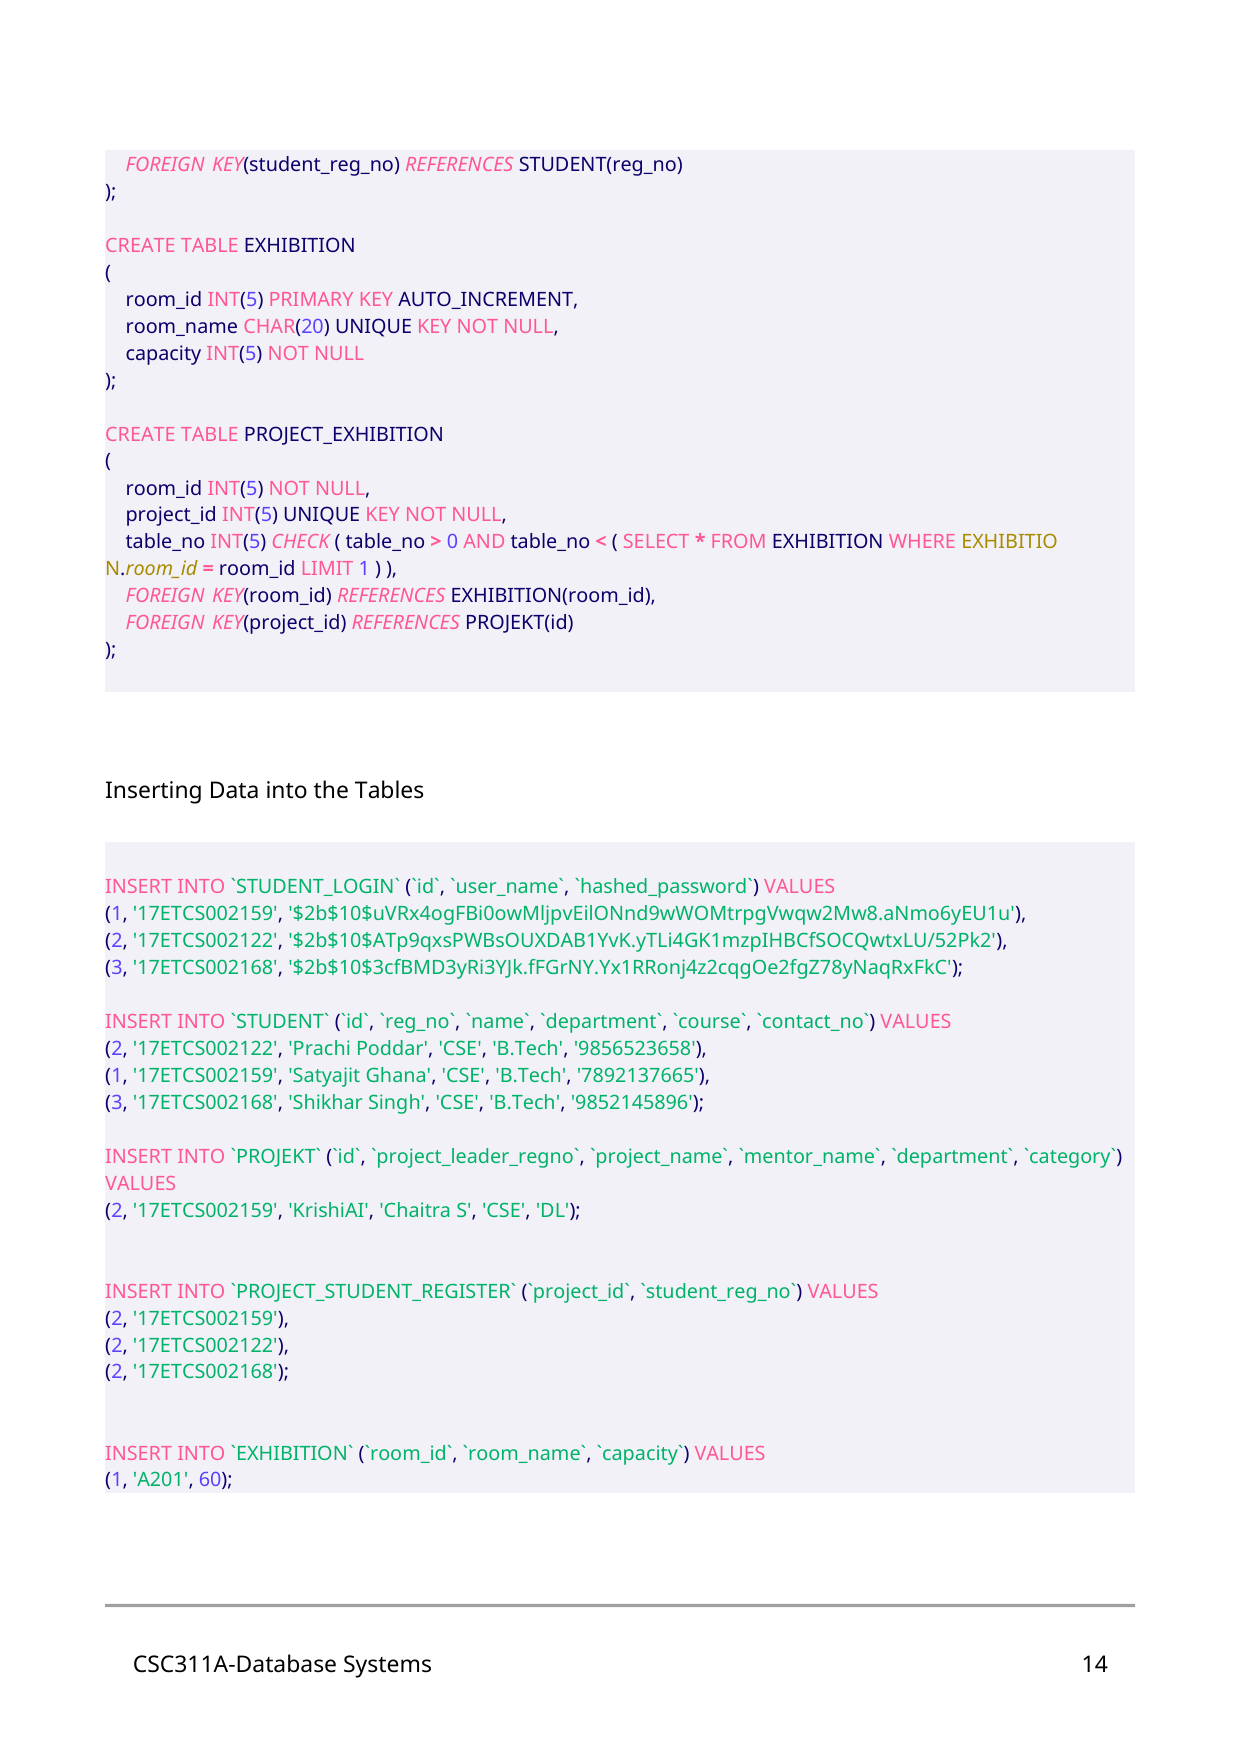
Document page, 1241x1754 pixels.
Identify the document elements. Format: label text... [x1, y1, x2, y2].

text project_id INT(5) UNIQUE KEY NOT NULL, [105, 501, 1135, 528]
text (2, '17ETCS002159', 'KrishiAI', 'Chaitra S', 'CSE', 'DL'); [105, 1196, 1135, 1223]
text (1, 'A201', 60); [105, 1466, 1135, 1493]
text capacity INT(5) NOT NULL [105, 339, 1135, 366]
text (3, '17ETCS002168', 'Shikhar Singh', 'CSE', 'B.Tech', '9852145896'); [105, 1088, 1135, 1115]
text INSERT INTO `STUDENT` (`id`, `reg_no`, `name`, `department`, `course`, `contact_no`) VALUES [105, 1007, 1135, 1034]
text table_no INT(5) CHECK ( table_no > 0 AND table_no < ( SELECT * FROM EXHIBITION WHERE EXHIBITION.room_id = room_id LIMIT 1 ) ), [105, 528, 1135, 582]
text (2, '17ETCS002159'), [105, 1304, 1135, 1331]
text ); [105, 177, 1135, 204]
text (3, '17ETCS002168', '$2b$10$3cfBMD3yRi3YJk.fFGrNY.Yx1RRonj4z2cqgOe2fgZ78yNaqRxFkC'); [105, 953, 1135, 980]
text INSERT INTO `PROJECT_STUDENT_REGISTER` (`project_id`, `student_reg_no`) VALUES [105, 1277, 1135, 1304]
text ); [105, 636, 1135, 663]
text (2, '17ETCS002122', 'Prachi Poddar', 'CSE', 'B.Tech', '9856523658'), [105, 1034, 1135, 1061]
text Inserting Data into the Tables [105, 774, 1135, 805]
text CREATE TABLE PROJECT_EXHIBITION [105, 420, 1135, 447]
text ( [105, 447, 1135, 474]
text room_id INT(5) PRIMARY KEY AUTO_INCREMENT, [105, 285, 1135, 312]
text (1, '17ETCS002159', '$2b$10$uVRx4ogFBi0owMljpvEilONnd9wWOMtrpgVwqw2Mw8.aNmo6yEU1u'), [105, 899, 1135, 926]
text FOREIGN KEY(student_reg_no) REFERENCES STUDENT(reg_no) [105, 150, 1135, 177]
text INSERT INTO `STUDENT_LOGIN` (`id`, `user_name`, `hashed_password`) VALUES [105, 872, 1135, 899]
text FOREIGN KEY(room_id) REFERENCES EXHIBITION(room_id), [105, 582, 1135, 609]
text room_name CHAR(20) UNIQUE KEY NOT NULL, [105, 312, 1135, 339]
text CREATE TABLE EXHIBITION [105, 231, 1135, 258]
text (2, '17ETCS002122', '$2b$10$ATp9qxsPWBsOUXDAB1YvK.yTLi4GK1mzpIHBCfSOCQwtxLU/52Pk2'), [105, 926, 1135, 953]
text (2, '17ETCS002122'), [105, 1331, 1135, 1358]
text (2, '17ETCS002168'); [105, 1358, 1135, 1385]
text room_id INT(5) NOT NULL, [105, 474, 1135, 501]
text (1, '17ETCS002159', 'Satyajit Ghana', 'CSE', 'B.Tech', '7892137665'), [105, 1061, 1135, 1088]
text INSERT INTO `PROJEKT` (`id`, `project_leader_regno`, `project_name`, `mentor_name`, `department`, `category`) VALUES [105, 1142, 1135, 1196]
text ( [105, 258, 1135, 285]
text FOREIGN KEY(project_id) REFERENCES PROJEKT(id) [105, 609, 1135, 636]
text INSERT INTO `EXHIBITION` (`room_id`, `room_name`, `capacity`) VALUES [105, 1439, 1135, 1466]
text ); [105, 366, 1135, 393]
